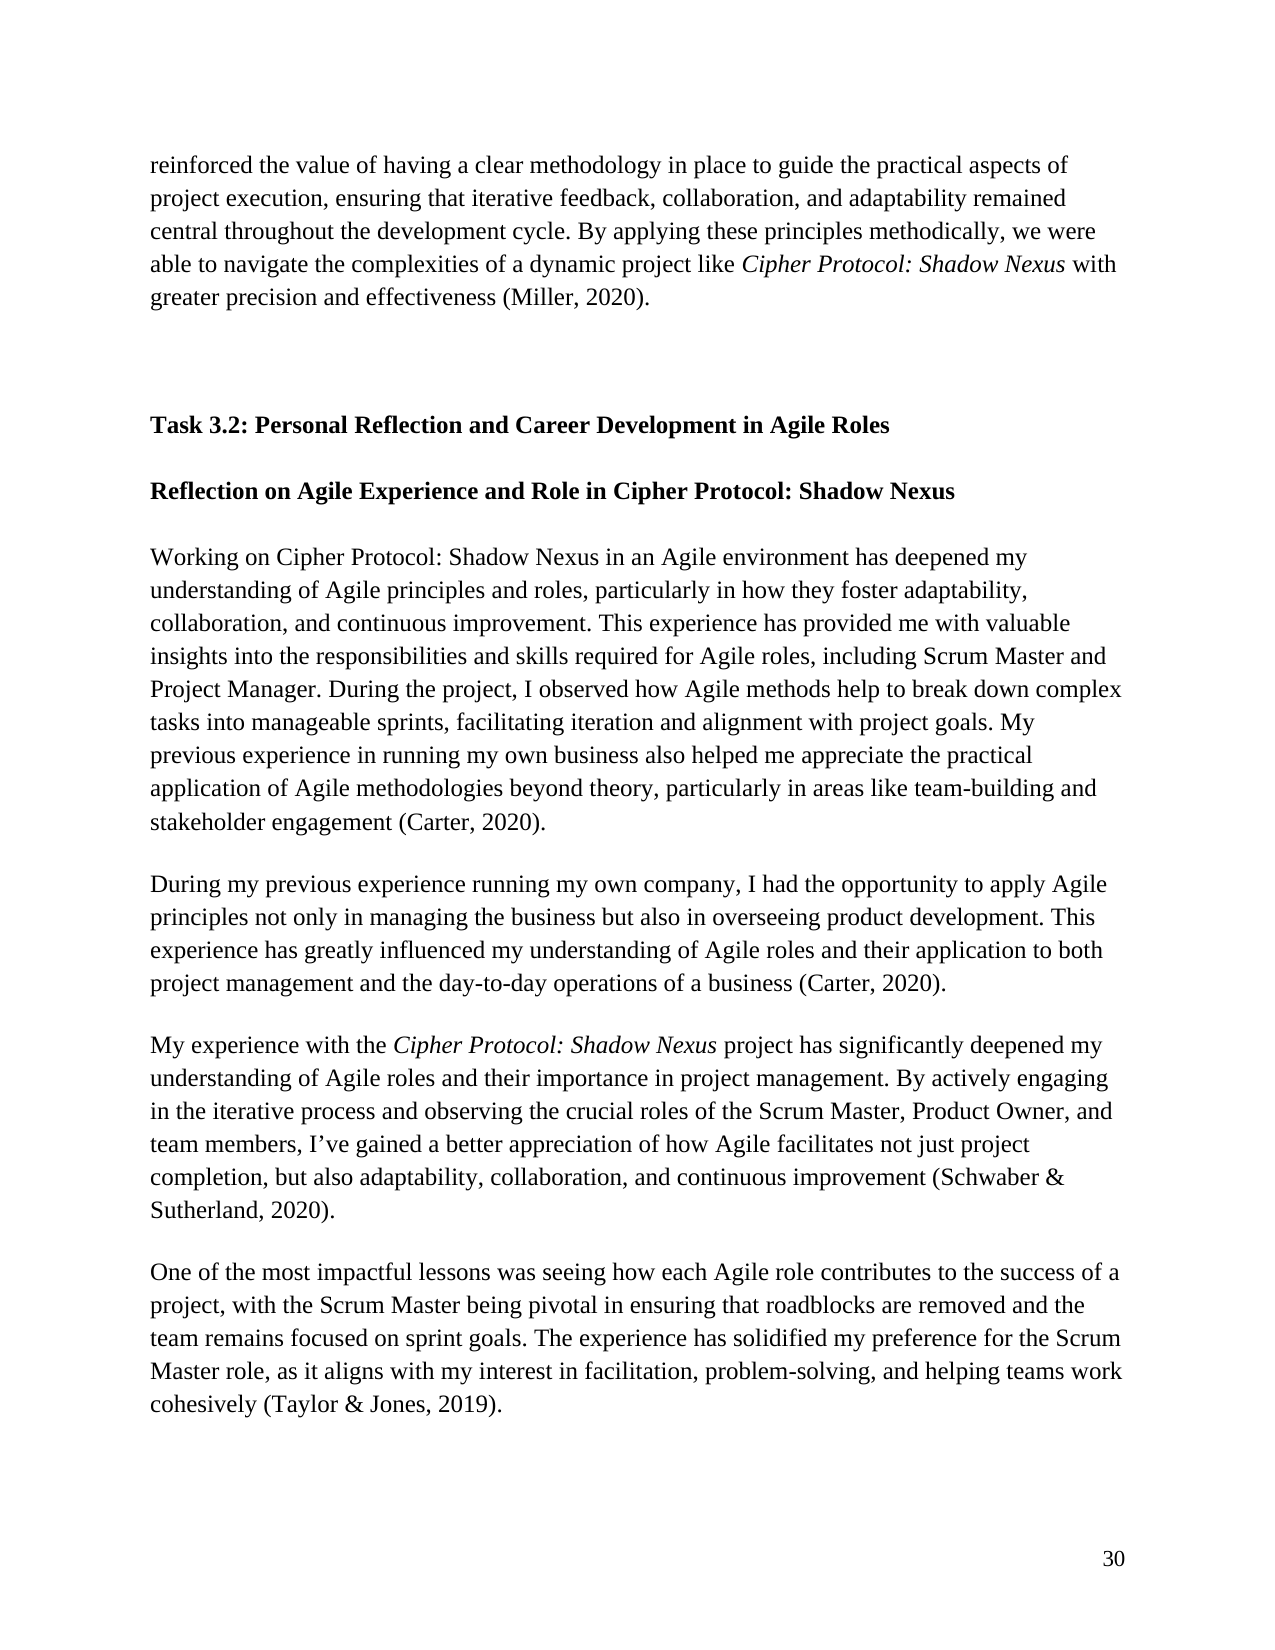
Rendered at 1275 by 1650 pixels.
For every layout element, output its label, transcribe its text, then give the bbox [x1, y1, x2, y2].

text During my previous experience running my own company, I had the opportunity to apply Agile principles not only in managing the business but also in overseeing product development. This experience has greatly influenced my understanding of Agile roles and their application to both project management and the day-to-day operations of a business (Carter, 2020). [150, 869, 1125, 997]
text One of the most impactful lessons was seeing how each Agile role contributes to the success of a project, with the Scrum Master being pivotal in ensuring that roadblocks are removed and the team remains focused on sprint goals. The experience has solidified my preference for the Scrum Master role, as it aligns with my interest in facilitation, problem-solving, and helping teams work cohesively (Taylor & Jones, 2019). [150, 1257, 1125, 1418]
text Task 3.2: Personal Reflection and Career Development in Agile Roles [150, 410, 1125, 439]
text Working on Cipher Protocol: Shadow Nexus in an Agile environment has deepened my understanding of Agile principles and roles, particularly in how they foster adaptability, collaboration, and continuous improvement. This experience has provided me with valuable insights into the responsibilities and skills required for Agile roles, including Scrum Master and Project Manager. During the project, I observed how Agile methods help to break down complex tasks into manageable sprints, facilitating iteration and alignment with project goals. My previous experience in running my own business also helped me appreciate the practical application of Agile methodologies beyond theory, particularly in areas like team-building and stakeholder engagement (Carter, 2020). [150, 542, 1125, 835]
text My experience with the Cipher Protocol: Shadow Nexus project has significantly deepened my understanding of Agile roles and their importance in project management. By actively engaging in the iterative process and observing the crucial roles of the Scrum Master, Product Owner, and team members, I’ve gained a better appreciation of how Agile facilitates not just project completion, but also adaptability, collaboration, and continuous improvement (Schwaber & Sutherland, 2020). [150, 1030, 1125, 1224]
text Reflection on Agile Experience and Role in Cipher Protocol: Shadow Nexus [150, 476, 1125, 505]
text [150, 150, 1125, 311]
